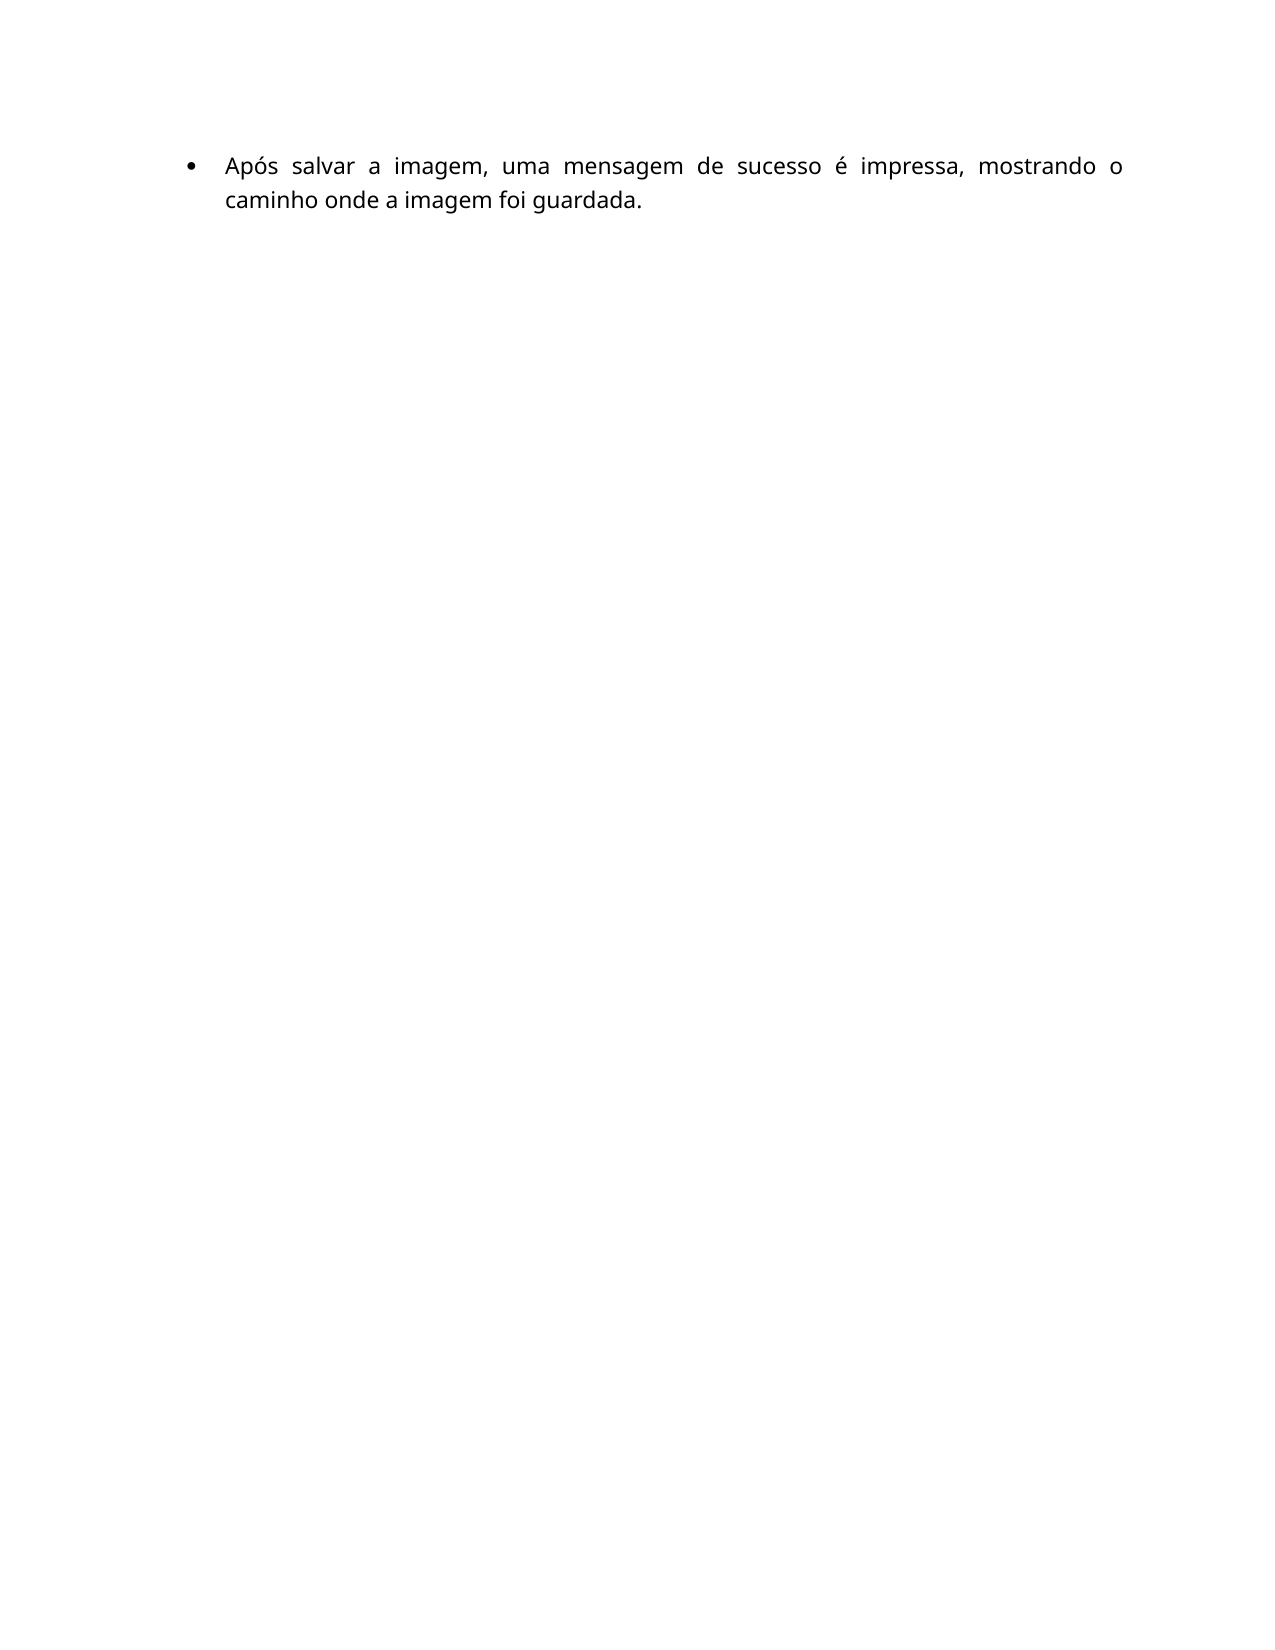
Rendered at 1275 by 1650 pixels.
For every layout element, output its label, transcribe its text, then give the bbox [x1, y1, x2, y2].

list Após salvar a imagem, uma mensagem de sucesso é impressa, mostrando o caminho onde a imagem foi guardada. [187, 150, 1125, 215]
